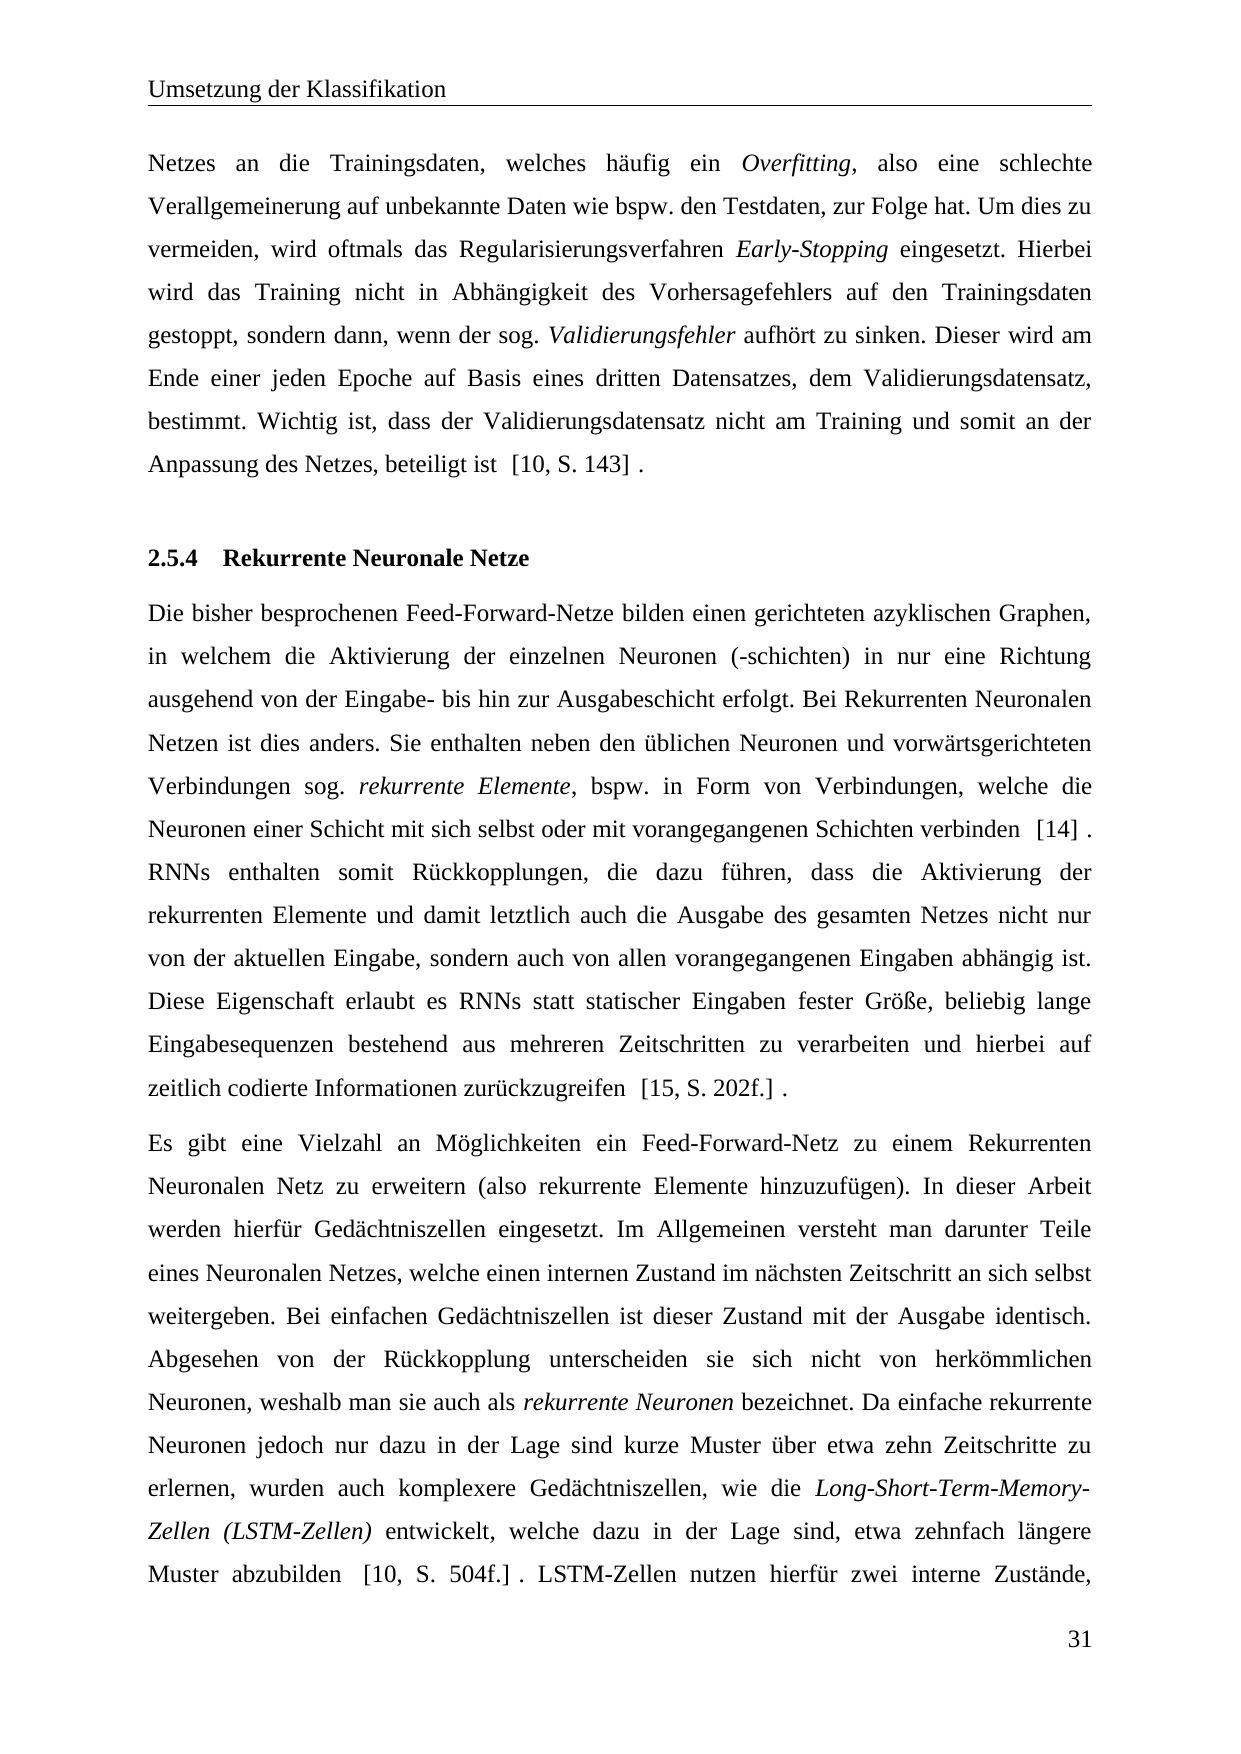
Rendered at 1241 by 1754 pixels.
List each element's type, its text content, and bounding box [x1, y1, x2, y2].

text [148, 1128, 1092, 1588]
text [148, 148, 1092, 478]
text Die bisher besprochenen Feed-Forward-Netze bilden einen gerichteten azyklischen Graphen, in welchem die Aktivierung der einzelnen Neuronen (-schichten) in nur eine Richtung ausgehend von der Eingabe- bis hin zur Ausgabeschicht erfolgt. Bei Rekurrenten Neuronalen Netzen ist dies anders. Sie enthalten neben den üblichen Neuronen und vorwärtsgerichteten Verbindungen sog. rekurrente Elemente, bspw. in Form von Verbindungen, welche die Neuronen einer Schicht mit sich selbst oder mit vorangegangenen Schichten verbinden . RNNs enthalten somit Rückkopplungen, die dazu führen, dass die Aktivierung der rekurrenten Elemente und damit letztlich auch die Ausgabe des gesamten Netzes nicht nur von der aktuellen Eingabe, sondern auch von allen vorangegangenen Eingaben abhängig ist. Diese Eigenschaft erlaubt es RNNs statt statischer Eingaben fester Größe, beliebig lange Eingabesequenzen bestehend aus mehreren Zeitschritten zu verarbeiten und hierbei auf zeitlich codierte Informationen zurückzugreifen . [148, 598, 1092, 1101]
subtitle Rekurrente Neuronale Netze [148, 543, 1092, 571]
